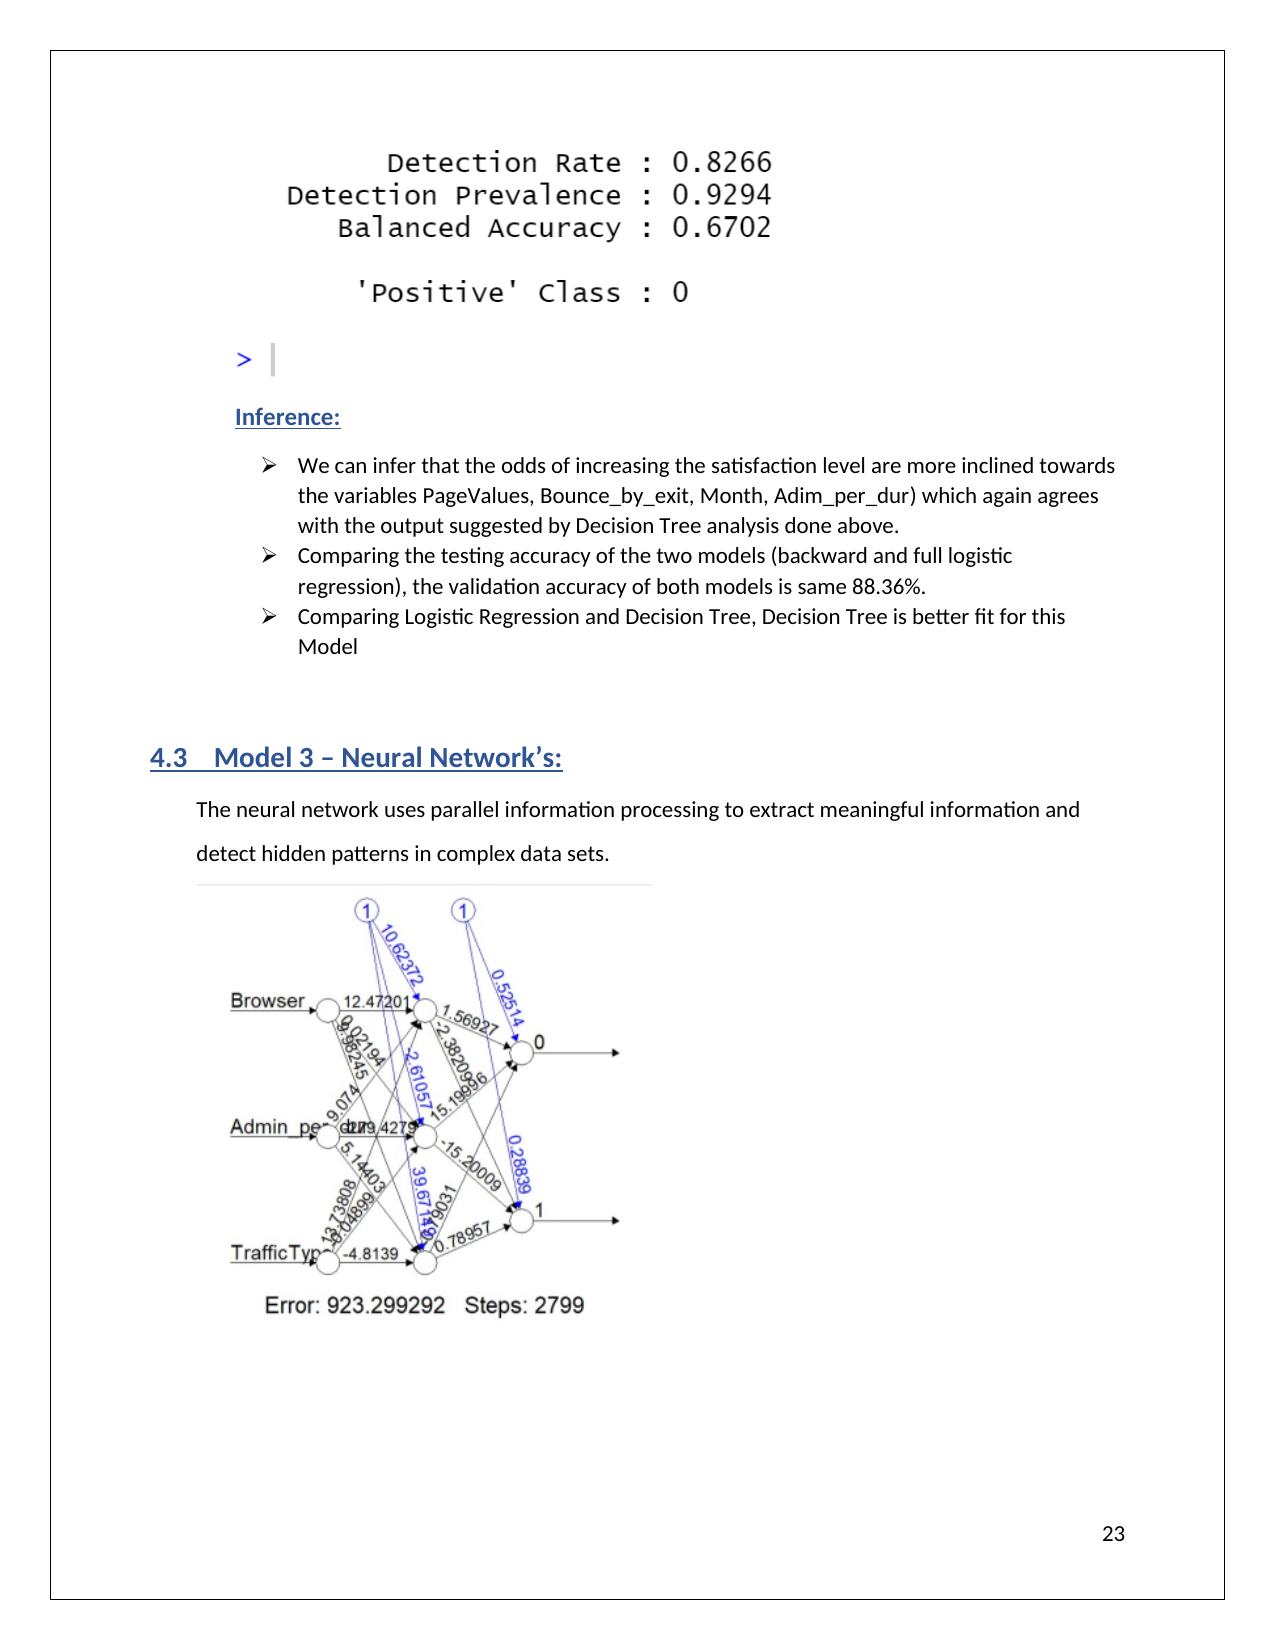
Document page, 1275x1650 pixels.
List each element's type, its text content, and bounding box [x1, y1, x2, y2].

picture [196, 884, 652, 1367]
picture [225, 150, 864, 388]
text The neural network uses parallel information processing to extract meaningful information and [150, 795, 1125, 823]
text Inference: [150, 401, 1125, 432]
list Comparing the testing accuracy of the two models (backward and full logistic regression), the validation accuracy of both models is same 88.36%. [260, 542, 1125, 600]
list Comparing Logistic Regression and Decision Tree, Decision Tree is better fit for this Model [260, 602, 1125, 660]
text 4.3 Model 3 – Neural Network’s: [150, 739, 1125, 775]
list We can infer that the odds of increasing the satisfaction level are more inclined towards the variables PageValues, Bounce_by_exit, Month, Adim_per_dur) which again agrees with the output suggested by Decision Tree analysis done above. [260, 451, 1125, 539]
text detect hidden patterns in complex data sets. [150, 839, 1125, 867]
